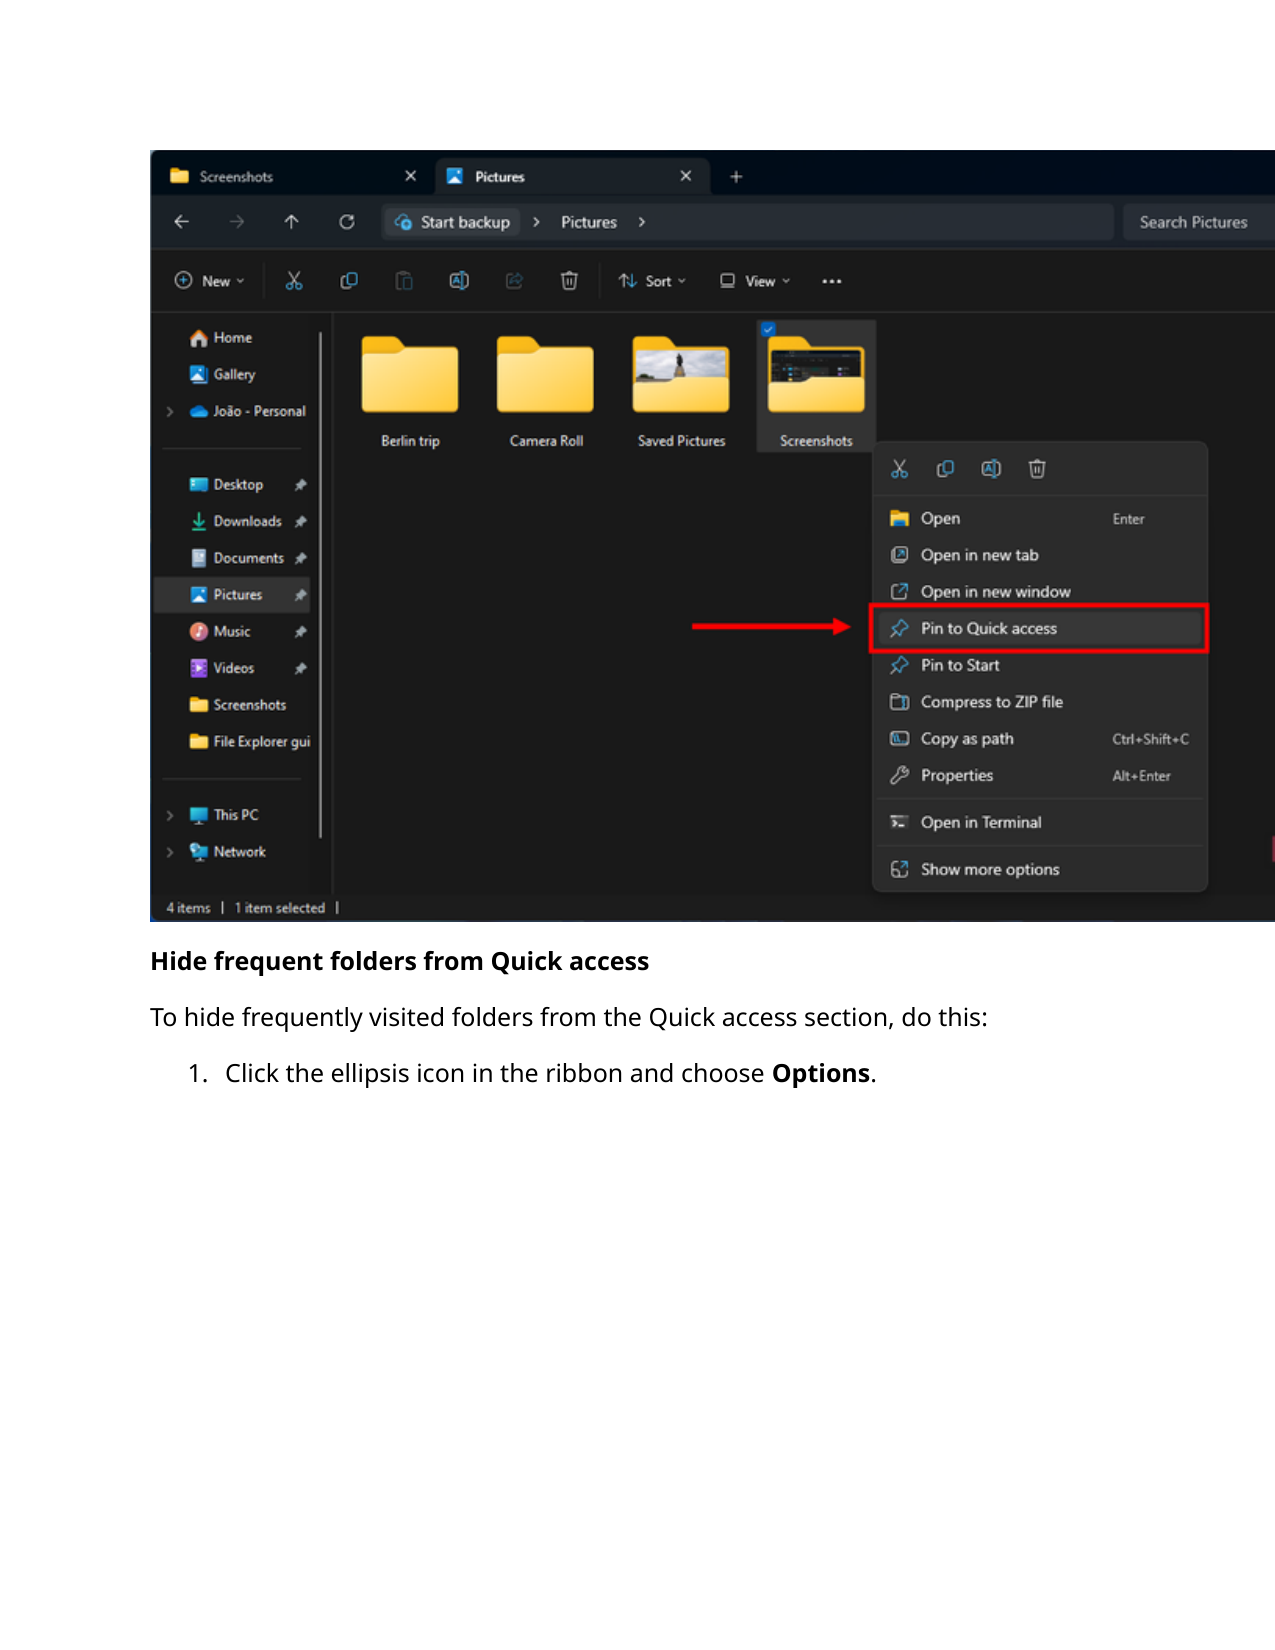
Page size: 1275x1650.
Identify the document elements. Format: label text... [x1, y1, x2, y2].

list Click the ellipsis icon in the ribbon and choose Options. [187, 1055, 1125, 1089]
text To hide frequently visited folders from the Quick access section, do this: [150, 999, 1125, 1033]
text Hide frequent folders from Quick access [150, 944, 1125, 978]
picture [150, 150, 1275, 922]
